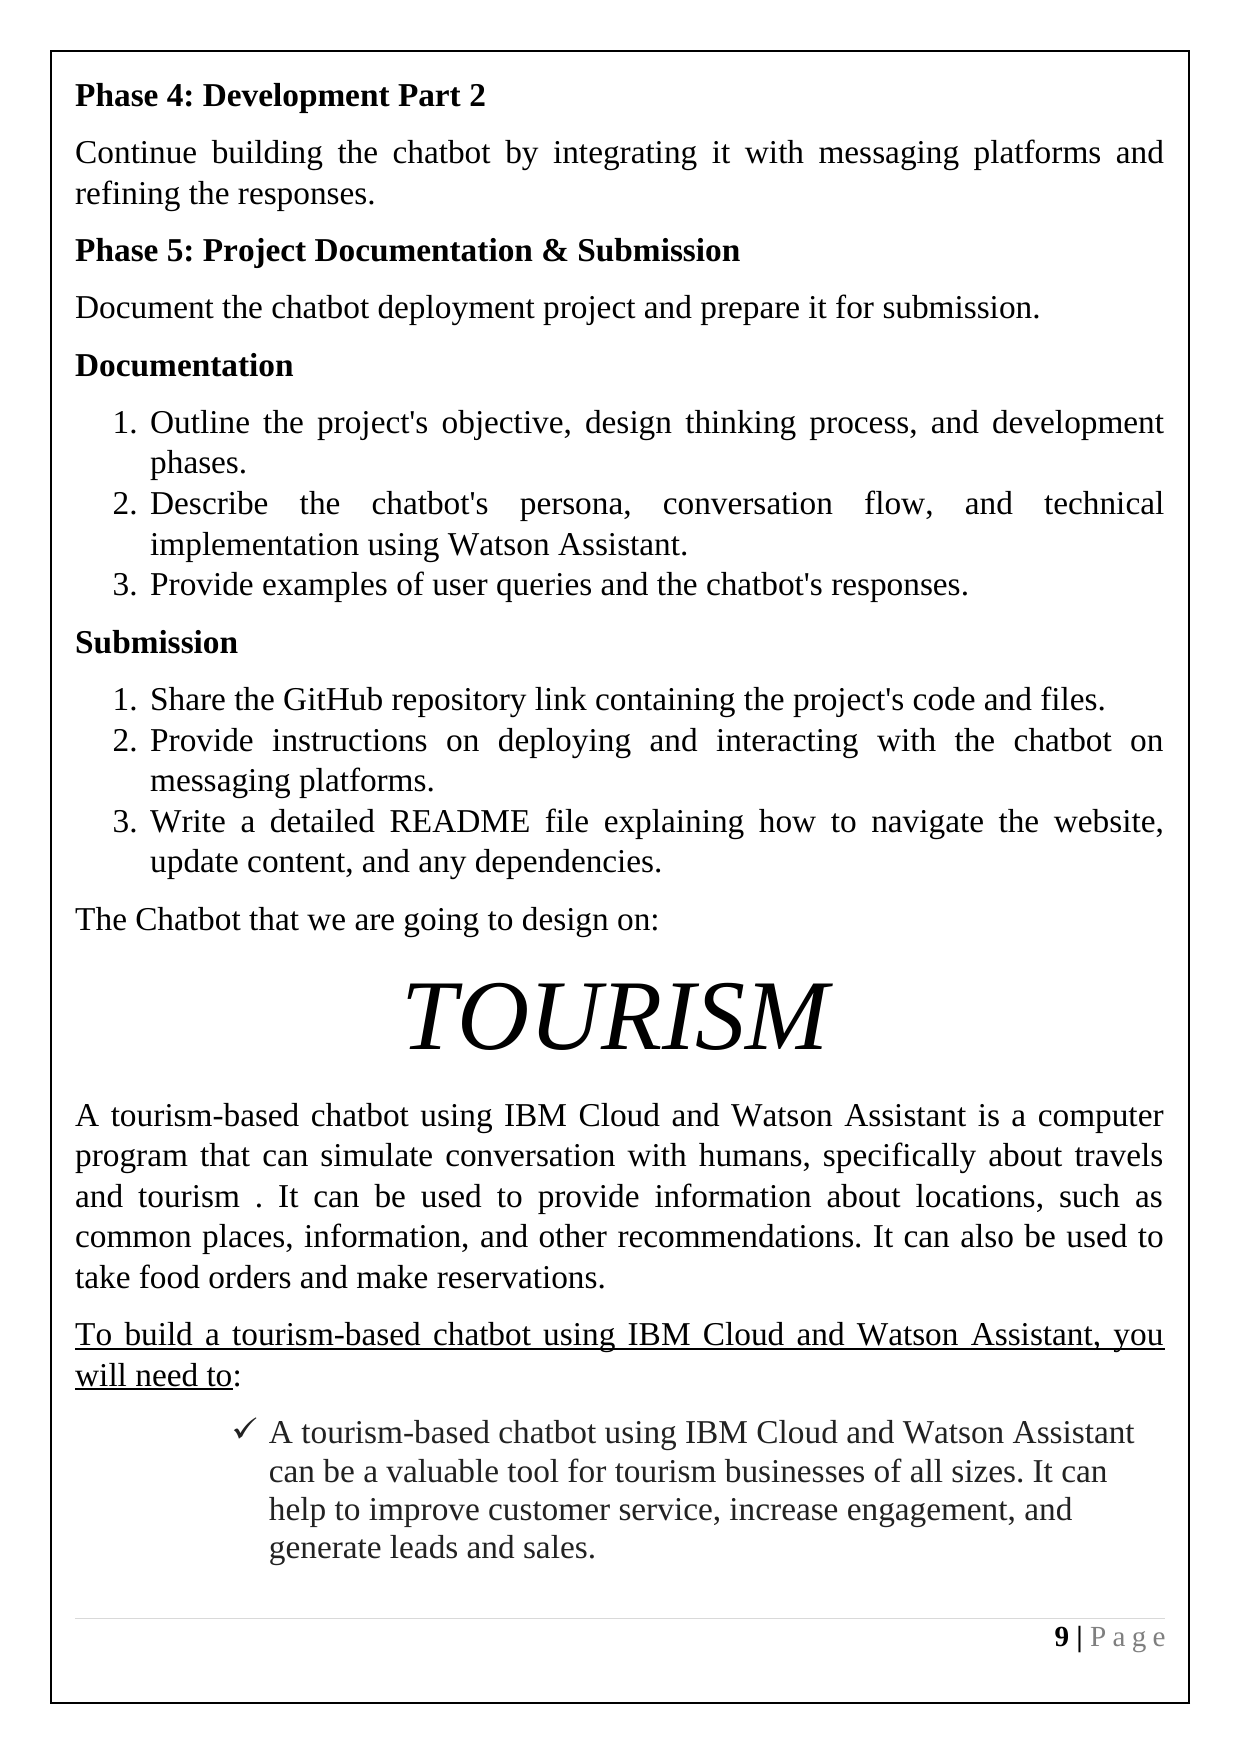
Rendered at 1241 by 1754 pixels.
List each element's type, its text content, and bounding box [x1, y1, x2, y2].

text Phase 4: Development Part 2 [75, 75, 1165, 113]
text To build a tourism-based chatbot using IBM Cloud and Watson Assistant, you will need to: [75, 1350, 1165, 1393]
list Outline the project's objective, design thinking process, and development phases. [112, 402, 1165, 481]
list A tourism-based chatbot using IBM Cloud and Watson Assistant can be a valuable tool for tourism businesses of all sizes. It can help to improve customer service, increase engagement, and generate leads and sales. [231, 1412, 1165, 1566]
list Provide examples of user queries and the chatbot's responses. [112, 564, 1165, 603]
text The Chatbot that we are going to design on: [75, 899, 1165, 937]
text Submission [75, 622, 1165, 660]
list Share the GitHub repository link containing the project's code and files. [112, 679, 1165, 717]
text Document the chatbot deployment project and prepare it for submission. [75, 287, 1165, 326]
list Write a detailed README file explaining how to navigate the website, update content, and any dependencies. [112, 801, 1165, 880]
text A tourism-based chatbot using IBM Cloud and Watson Assistant is a computer program that can simulate conversation with humans, specifically about travels and tourism . It can be used to provide information about locations, such as common places, information, and other recommendations. It can also be used to take food orders and make reservations. [75, 1095, 1165, 1296]
text Documentation [75, 345, 1165, 383]
text To build a tourism-based chatbot using IBM Cloud and Watson Assistant, you will need to: [75, 1314, 1165, 1348]
list Describe the chatbot's persona, conversation flow, and technical implementation using Watson Assistant. [112, 483, 1165, 562]
text TOURISM [75, 956, 1165, 1071]
text Phase 5: Project Documentation & Submission [75, 230, 1165, 268]
text Continue building the chatbot by integrating it with messaging platforms and refining the responses. [75, 132, 1165, 211]
list Provide instructions on deploying and interacting with the chatbot on messaging platforms. [112, 720, 1165, 799]
